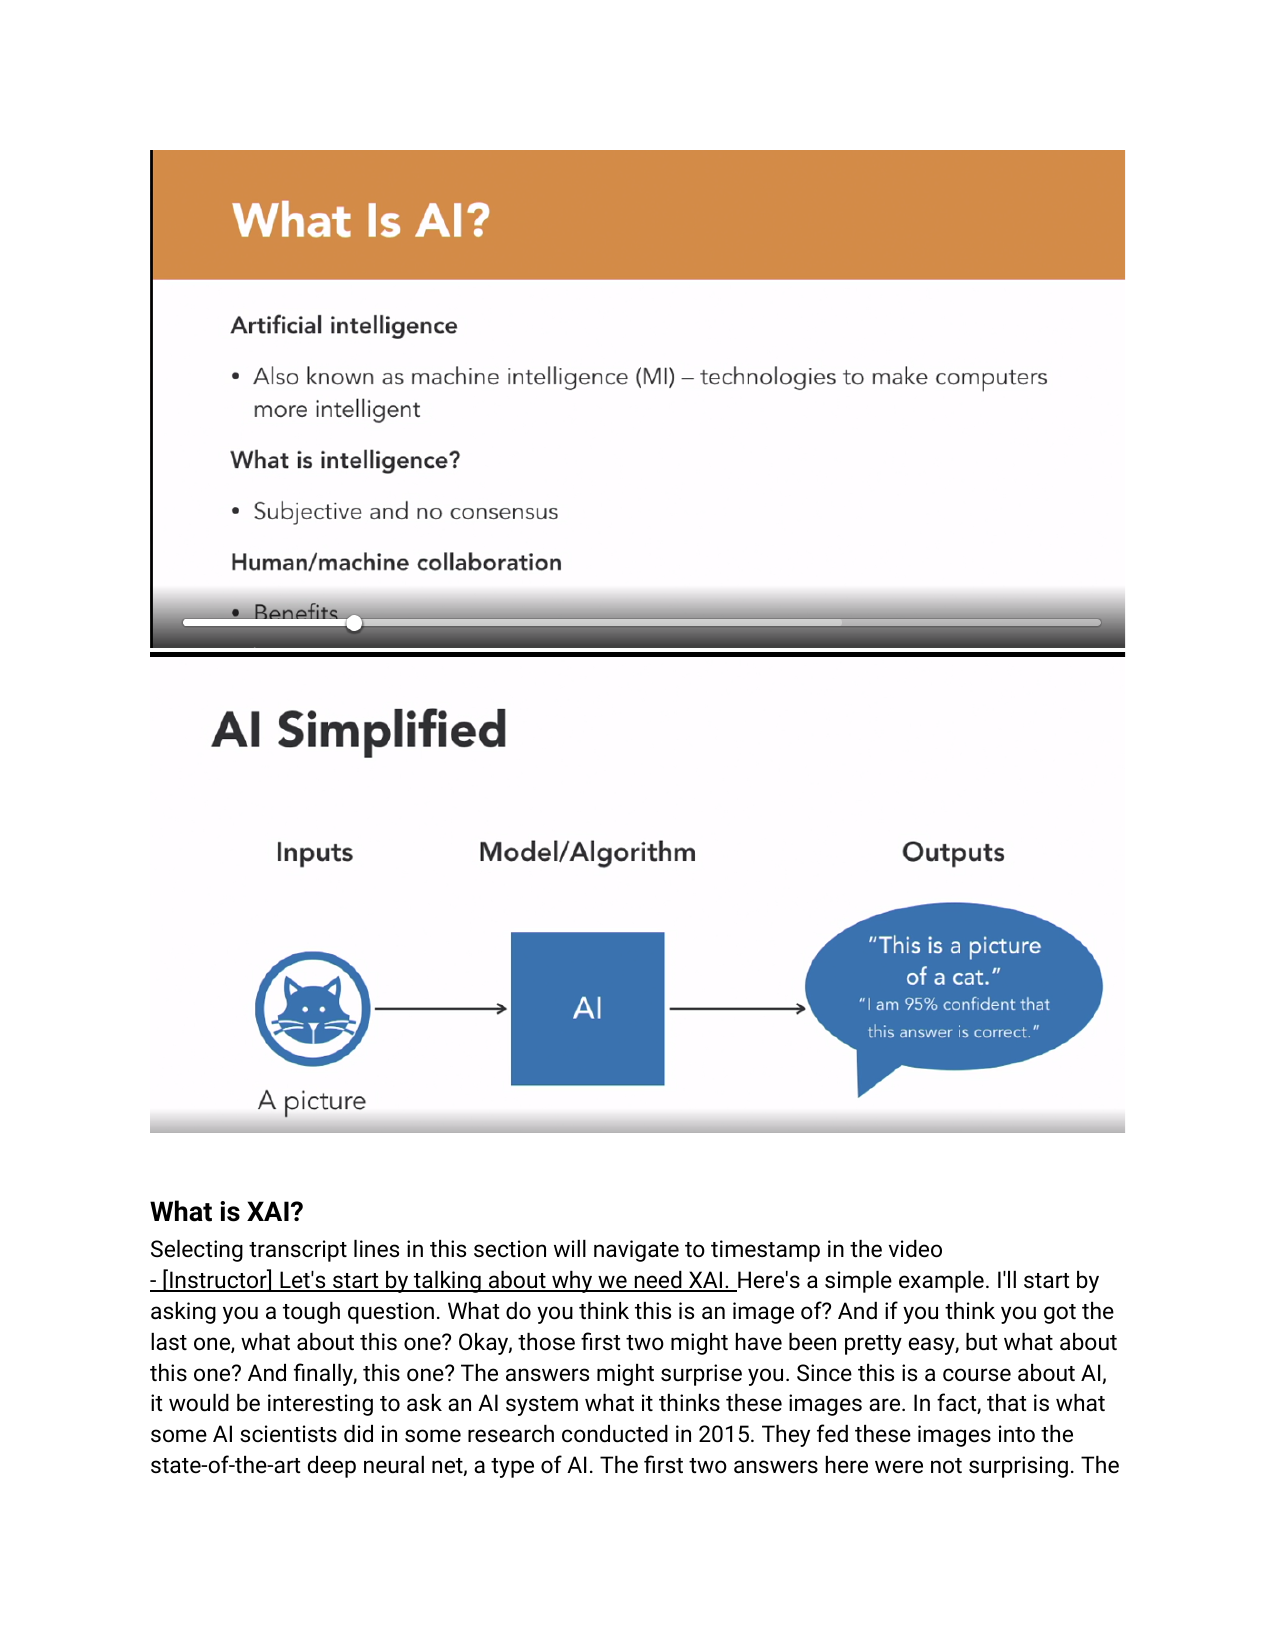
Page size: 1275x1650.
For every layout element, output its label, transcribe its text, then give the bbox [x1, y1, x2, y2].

subtitle What is XAI? [150, 1196, 1125, 1228]
text Selecting transcript lines in this section will navigate to timestamp in the video [150, 1236, 1125, 1263]
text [150, 1267, 1125, 1479]
picture [150, 651, 1125, 1133]
picture [150, 150, 1125, 648]
